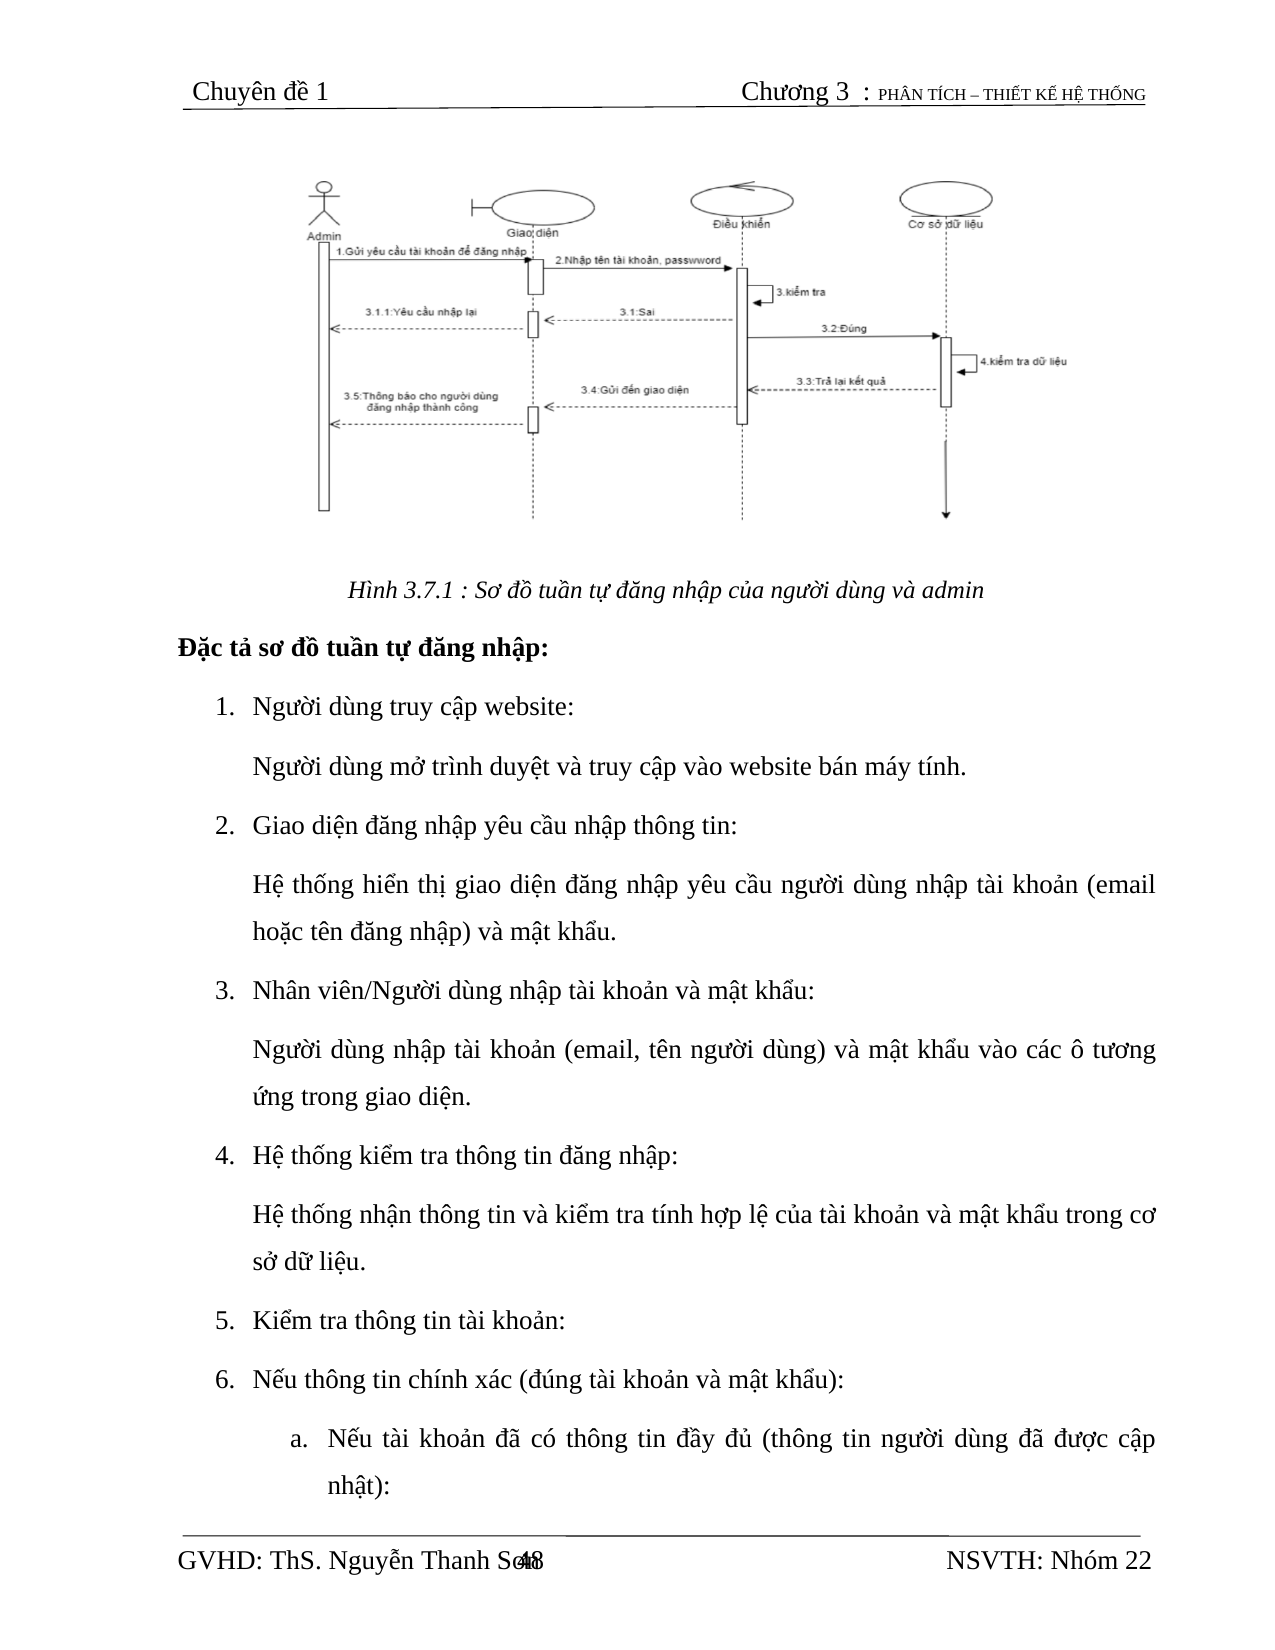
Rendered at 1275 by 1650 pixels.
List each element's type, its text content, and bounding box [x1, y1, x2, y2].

text Hình 3.7.1 : Sơ đồ tuần tự đăng nhập của người dùng và admin [177, 576, 1157, 604]
list Nếu tài khoản đã có thông tin đầy đủ (thông tin người dùng đã được cập nhật): [290, 1422, 1157, 1500]
list Giao diện đăng nhập yêu cầu nhập thông tin: [215, 809, 1157, 840]
list Nhân viên/Người dùng nhập tài khoản và mật khẩu: [215, 974, 1157, 1005]
picture [177, 118, 1118, 548]
list Nếu thông tin chính xác (đúng tài khoản và mật khẩu): [215, 1363, 1157, 1394]
list Hệ thống kiểm tra thông tin đăng nhập: [215, 1139, 1157, 1170]
text Người dùng nhập tài khoản (email, tên người dùng) và mật khẩu vào các ô tương ứng trong giao diện. [252, 1033, 1157, 1111]
list Người dùng truy cập website: [215, 690, 1157, 722]
text Đặc tả sơ đồ tuần tự đăng nhập: [177, 631, 1157, 662]
text Hệ thống nhận thông tin và kiểm tra tính hợp lệ của tài khoản và mật khẩu trong cơ sở dữ liệu. [252, 1198, 1157, 1276]
text Người dùng mở trình duyệt và truy cập vào website bán máy tính. [252, 749, 1157, 781]
text Hệ thống hiển thị giao diện đăng nhập yêu cầu người dùng nhập tài khoản (email hoặc tên đăng nhập) và mật khẩu. [252, 868, 1157, 946]
list Kiểm tra thông tin tài khoản: [215, 1304, 1157, 1335]
